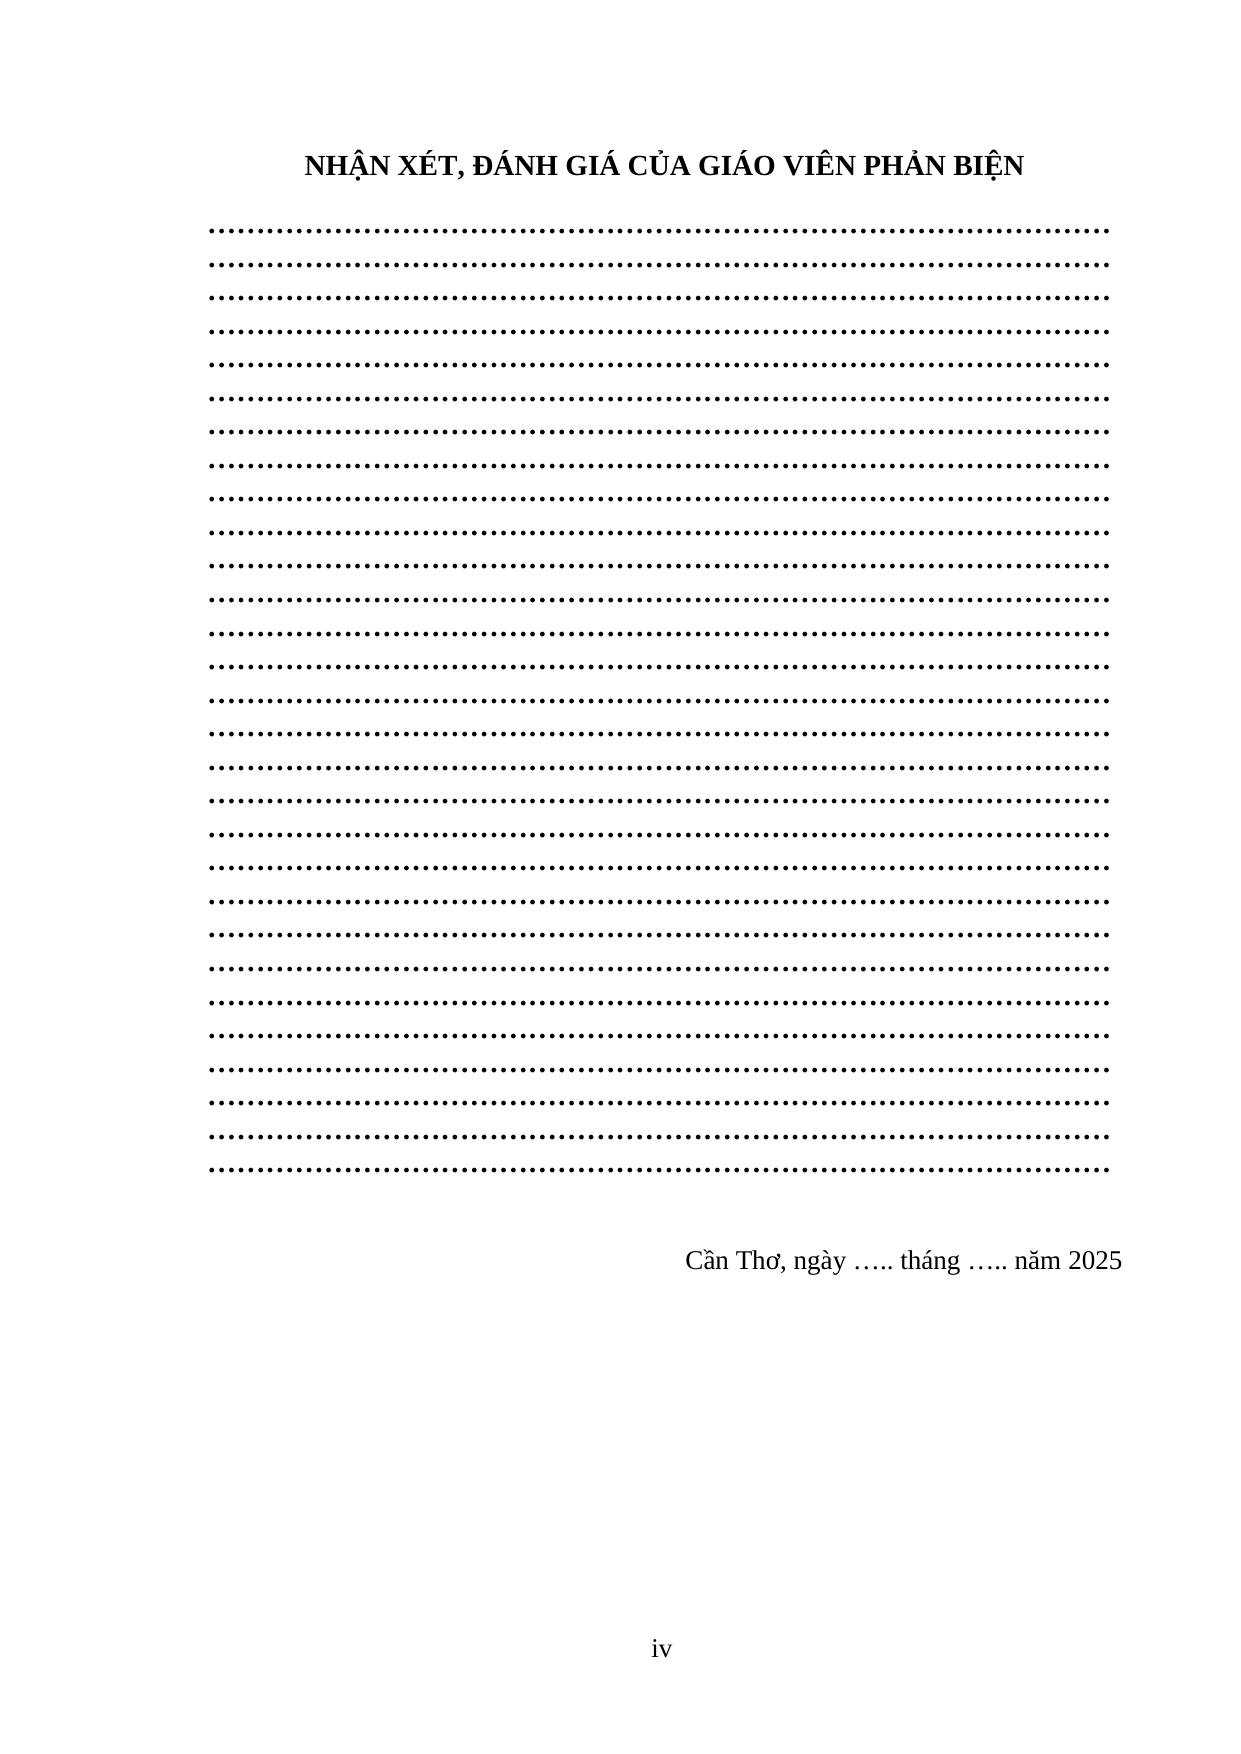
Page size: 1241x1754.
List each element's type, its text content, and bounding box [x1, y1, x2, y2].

text Cần Thơ, ngày ….. tháng ….. năm 2025 [207, 1244, 1122, 1275]
text NHẬN XÉT, ĐÁNH GIÁ CỦA GIÁO VIÊN PHẢN BIỆN [207, 148, 1122, 181]
text …………………………………………………………………………………………………………………………………………………………………………………………………………………………………………………………………………………………………………………………………………………………………………………………………………………………………………………………………………………………………………………………………………………………………………………………………………………………………………………………………………………………………………………………………………………………………………………………………………………………………………………………………………………………………………………………………………………………………………………………………………………………………………………………………………………………………………………………………………………………………………………………………………………………………………………………………………………………………………………………………………………………………………………………………………………………………………………………………………………………………………………………………………………………………………………………………………………………………………………………………………………………………………………………………………………………………………………………………………………………………………………………………………………………………………………………………………………………………………………………………………………………………………………………………………………………………………………………………………………………………………………………………………………………………………………………………………………………………………………………………………………………………………………………………………………………………………………………………………………………… [207, 206, 1122, 1179]
